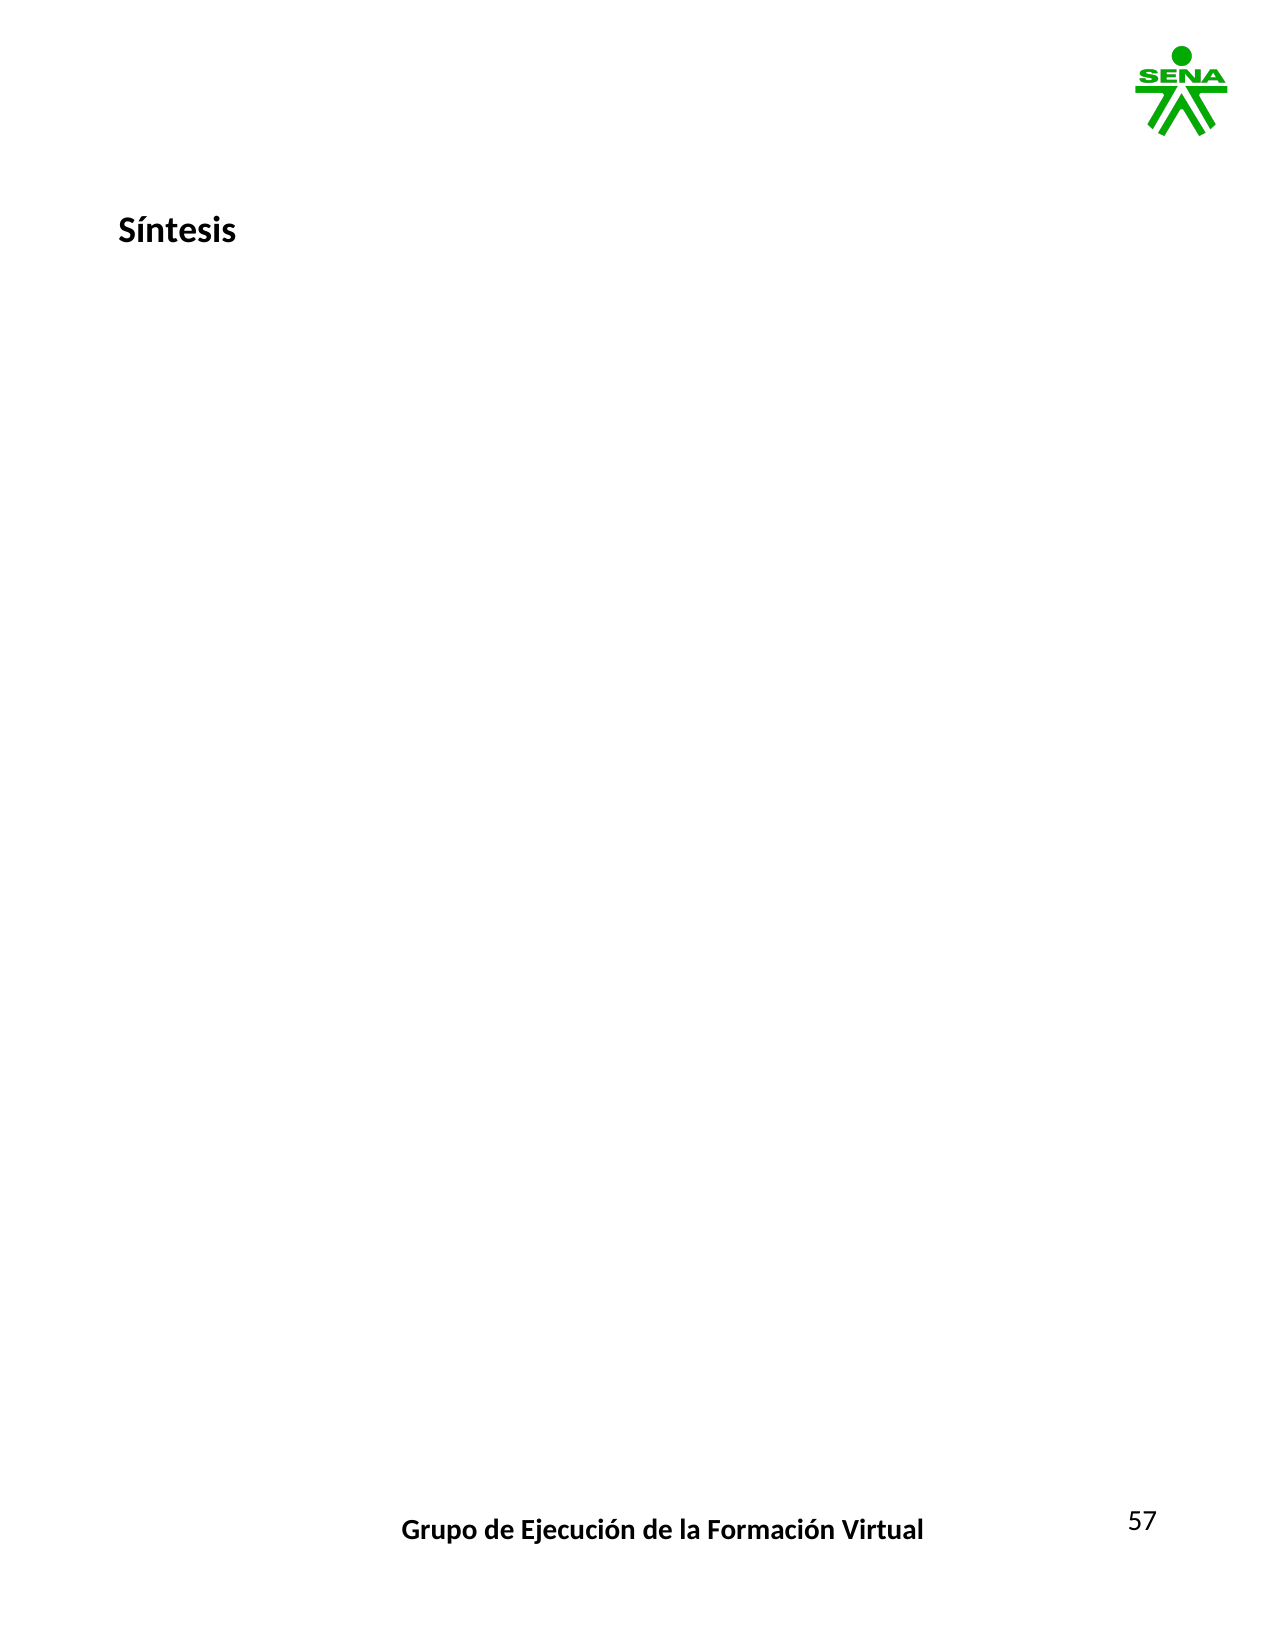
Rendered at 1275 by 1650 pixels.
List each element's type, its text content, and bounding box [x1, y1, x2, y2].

picture [1135, 46, 1228, 136]
text Síntesis [118, 206, 1157, 252]
